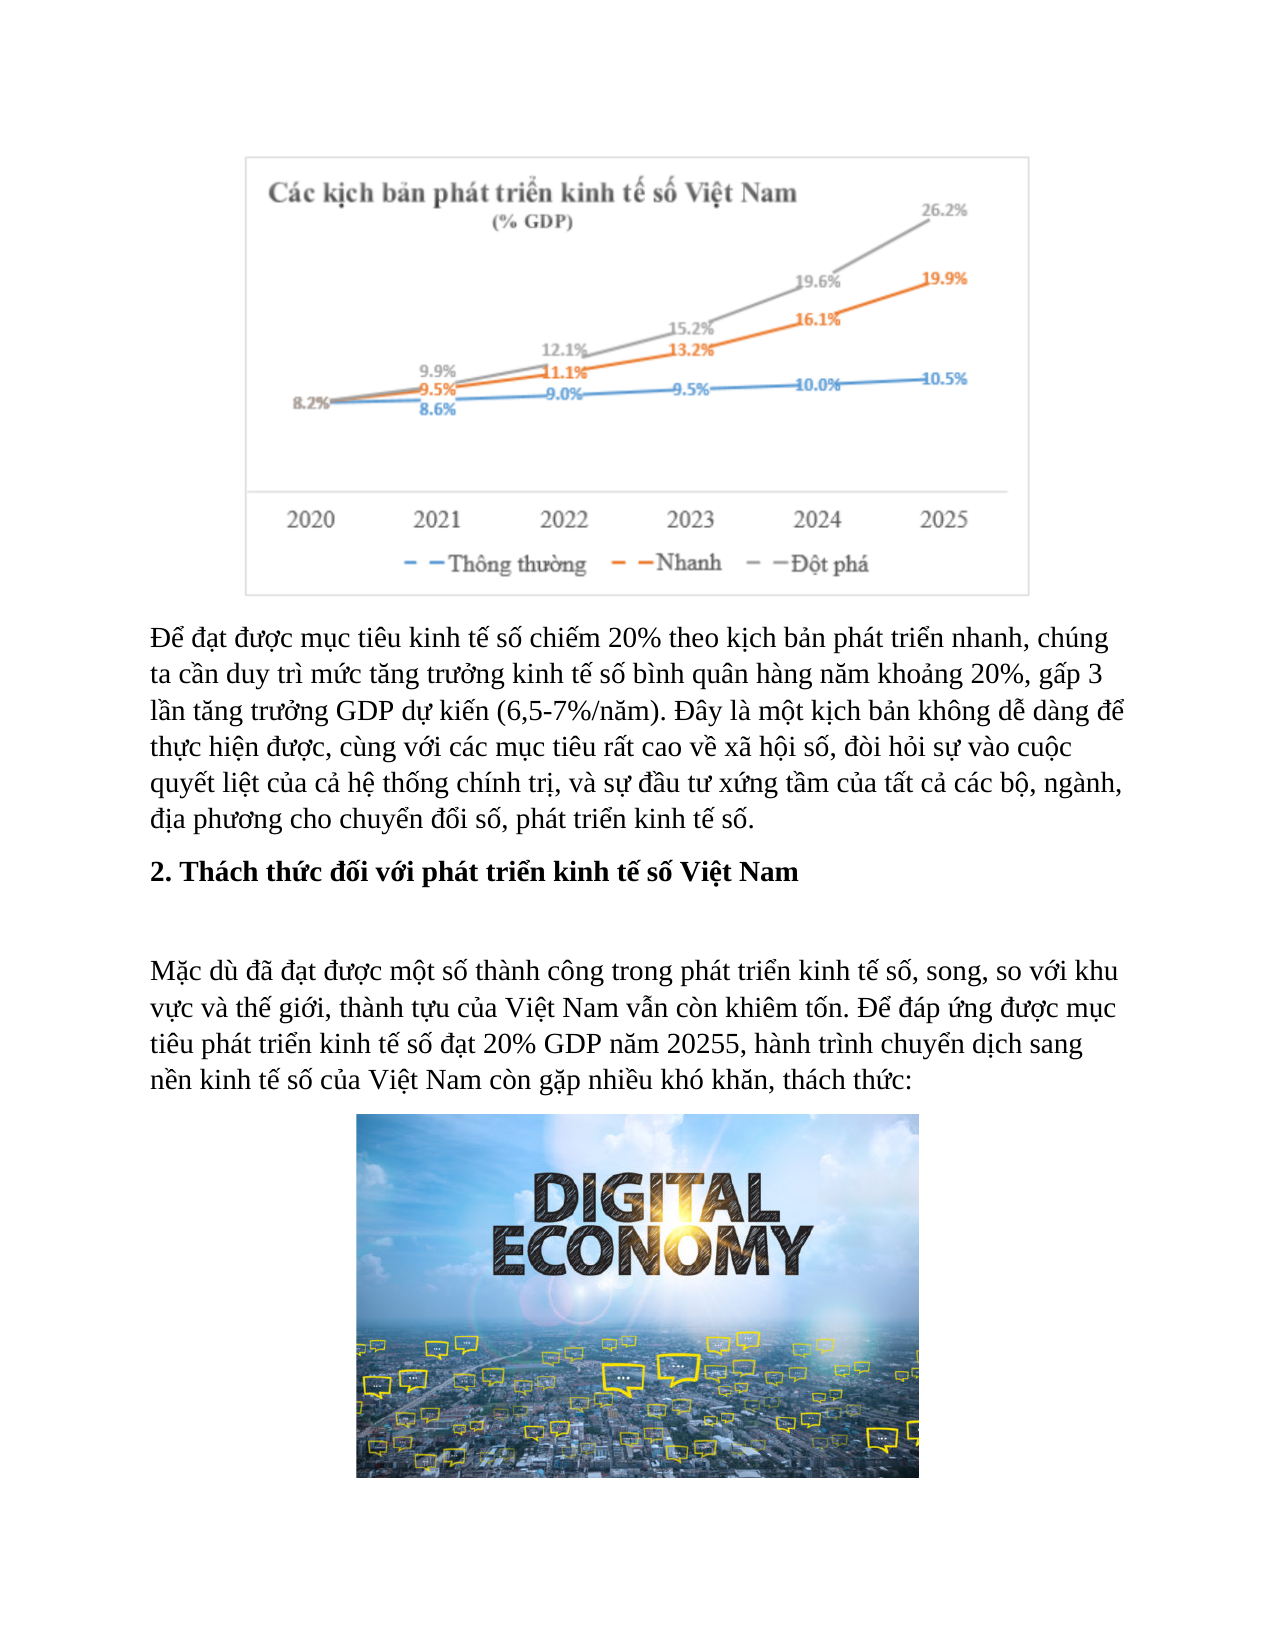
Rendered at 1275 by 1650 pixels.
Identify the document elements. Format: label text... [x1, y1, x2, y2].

text Để đạt được mục tiêu kinh tế số chiếm 20% theo kịch bản phát triển nhanh, chúng ta cần duy trì mức tăng trưởng kinh tế số bình quân hàng năm khoảng 20%, gấp 3 lần tăng trưởng GDP dự kiến (6,5-7%/năm). Đây là một kịch bản không dễ dàng để thực hiện được, cùng với các mục tiêu rất cao về xã hội số, đòi hỏi sự vào cuộc quyết liệt của cả hệ thống chính trị, và sự đầu tư xứng tầm của tất cả các bộ, ngành, địa phương cho chuyển đổi số, phát triển kinh tế số. [150, 620, 1125, 834]
text Mặc dù đã đạt được một số thành công trong phát triển kinh tế số, song, so với khu vực và thế giới, thành tựu của Việt Nam vẫn còn khiêm tốn. Để đáp ứng được mục tiêu phát triển kinh tế số đạt 20% GDP năm 20255, hành trình chuyển dịch sang nền kinh tế số của Việt Nam còn gặp nhiều khó khăn, thách thức: [150, 953, 1125, 1096]
picture [356, 1114, 919, 1478]
picture [238, 150, 1037, 602]
text 2. Thách thức đối với phát triển kinh tế số Việt Nam [150, 854, 1125, 887]
